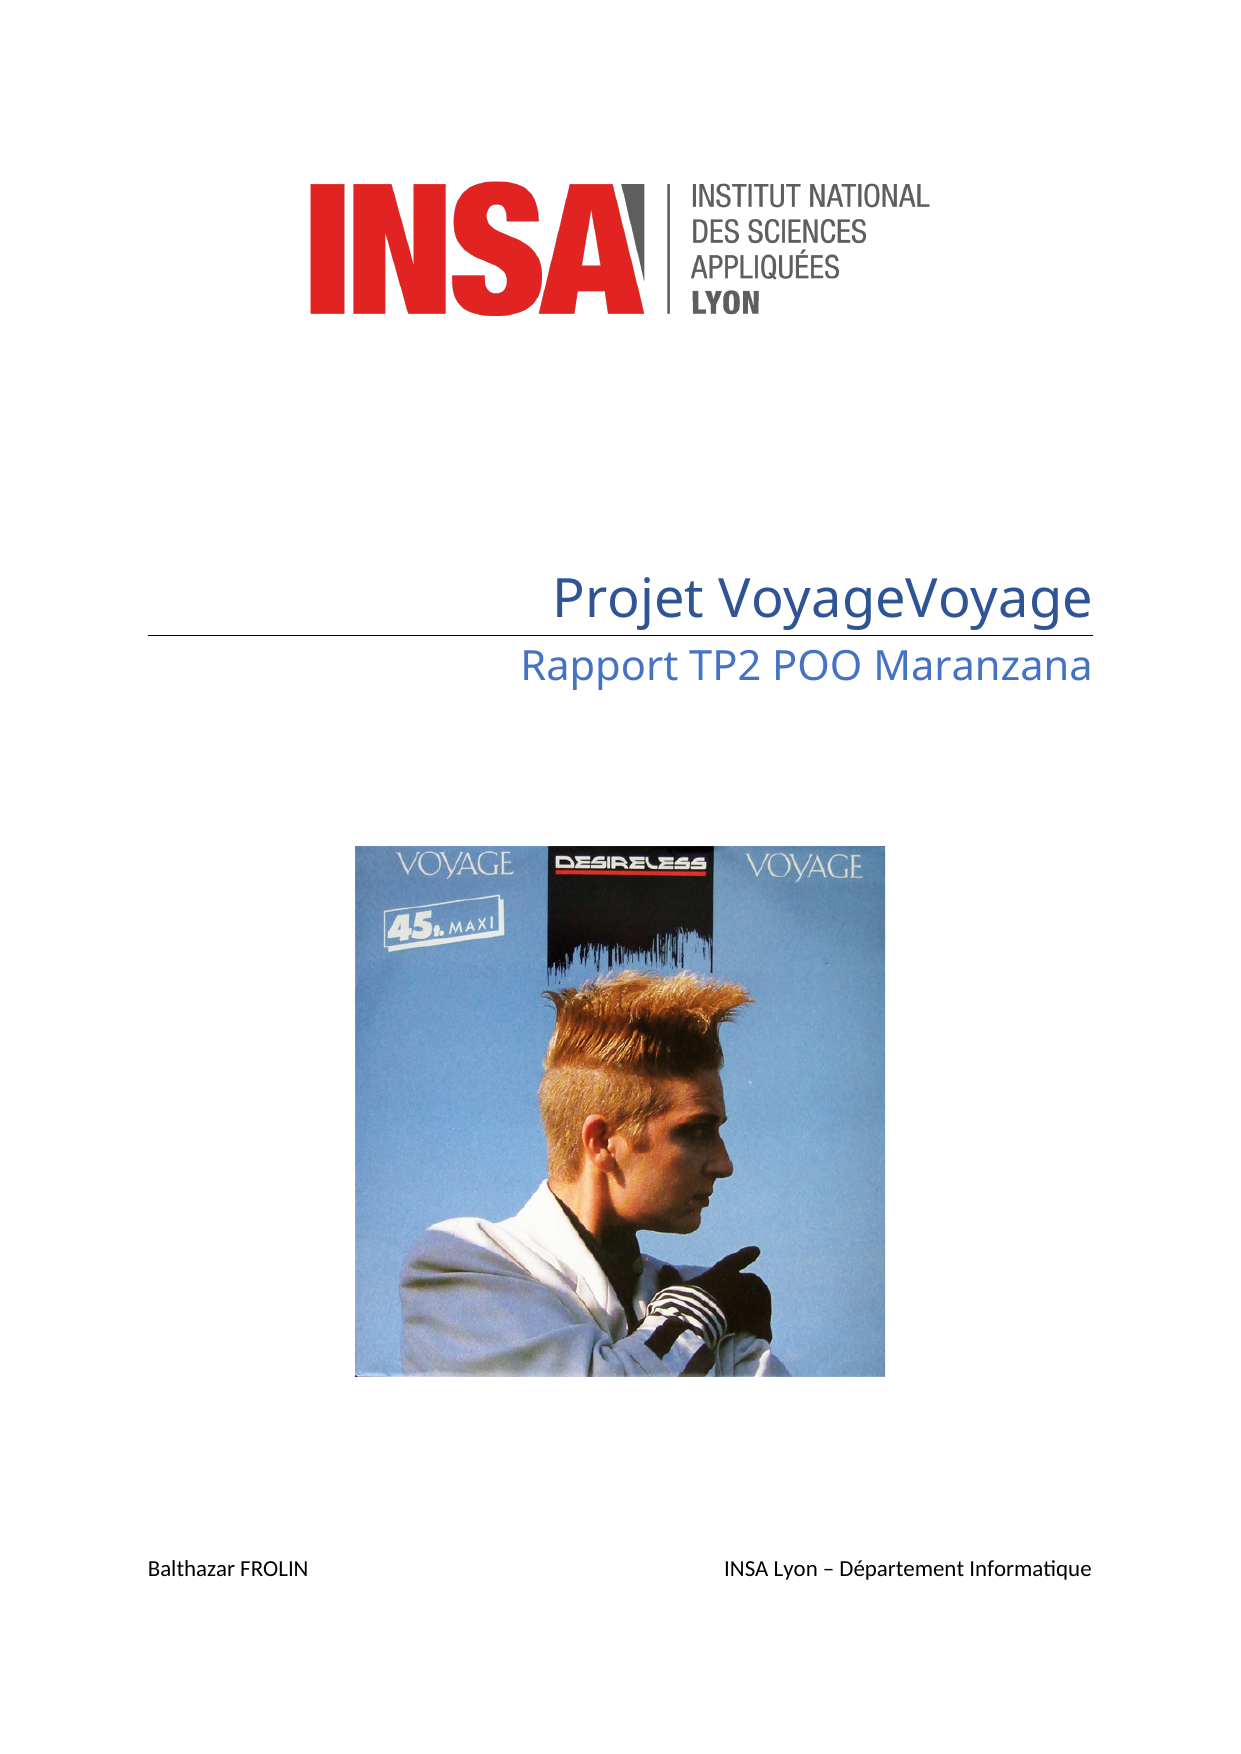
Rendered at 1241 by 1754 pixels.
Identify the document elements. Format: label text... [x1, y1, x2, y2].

picture [301, 176, 940, 321]
text Balthazar FROLIN INSA Lyon – Département Informatique [148, 1554, 1093, 1582]
title Projet VoyageVoyage [148, 559, 1093, 635]
picture [355, 846, 886, 1377]
subtitle Rapport TP2 POO Maranzana [148, 636, 1093, 693]
